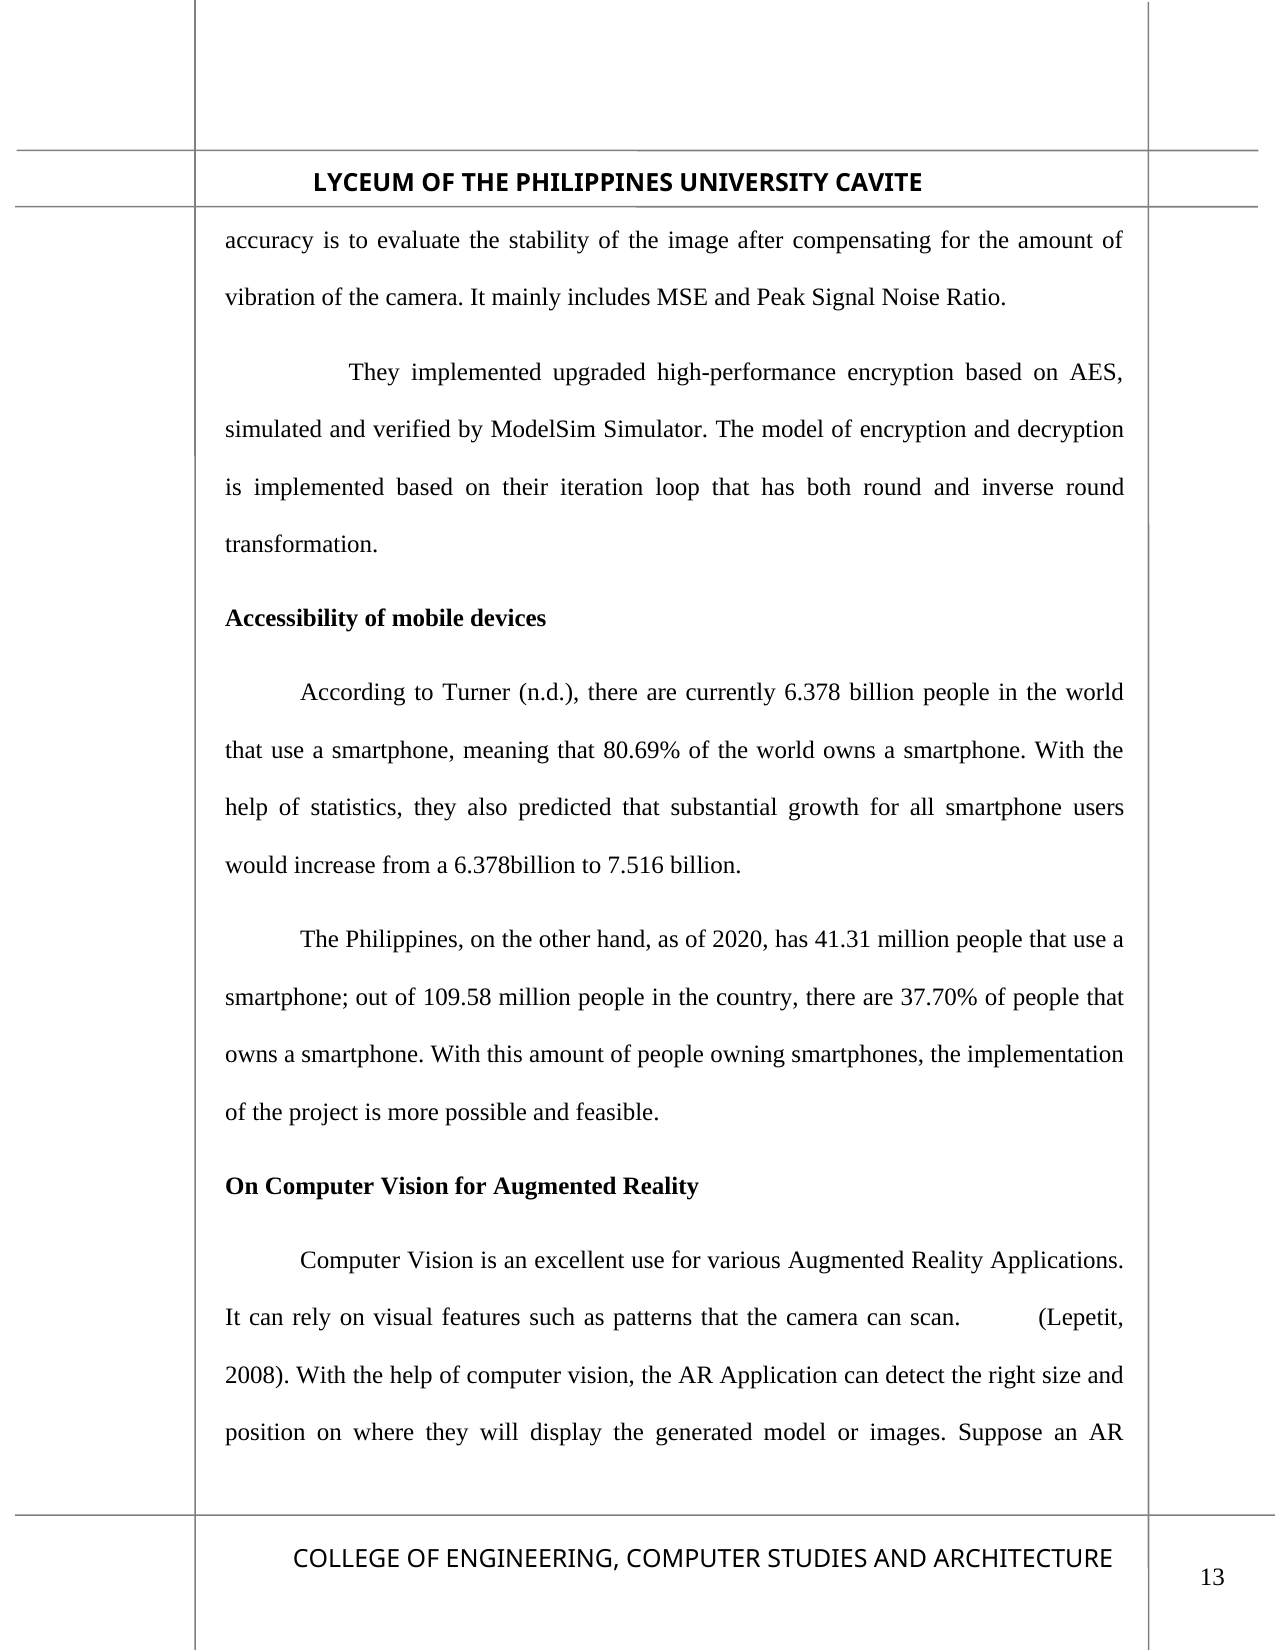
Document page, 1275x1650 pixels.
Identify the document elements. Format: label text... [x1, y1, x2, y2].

text The Philippines, on the other hand, as of 2020, has 41.31 million people that use a smartphone; out of 109.58 million people in the country, there are 37.70% of people that owns a smartphone. With this amount of people owning smartphones, the implementation of the project is more possible and feasible. [225, 924, 1125, 1125]
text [225, 1245, 1125, 1446]
text On Computer Vision for Augmented Reality [225, 1171, 1125, 1199]
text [225, 225, 1125, 311]
text According to Turner (n.d.), there are currently 6.378 billion people in the world that use a smartphone, meaning that 80.69% of the world owns a smartphone. With the help of statistics, they also predicted that substantial growth for all smartphone users would increase from a 6.378billion to 7.516 billion. [225, 677, 1125, 879]
text Accessibility of mobile devices [225, 603, 1125, 632]
text They implemented upgraded high-performance encryption based on AES, simulated and verified by ModelSim Simulator. The model of encryption and decryption is implemented based on their iteration loop that has both round and inverse round transformation. [225, 357, 1125, 558]
